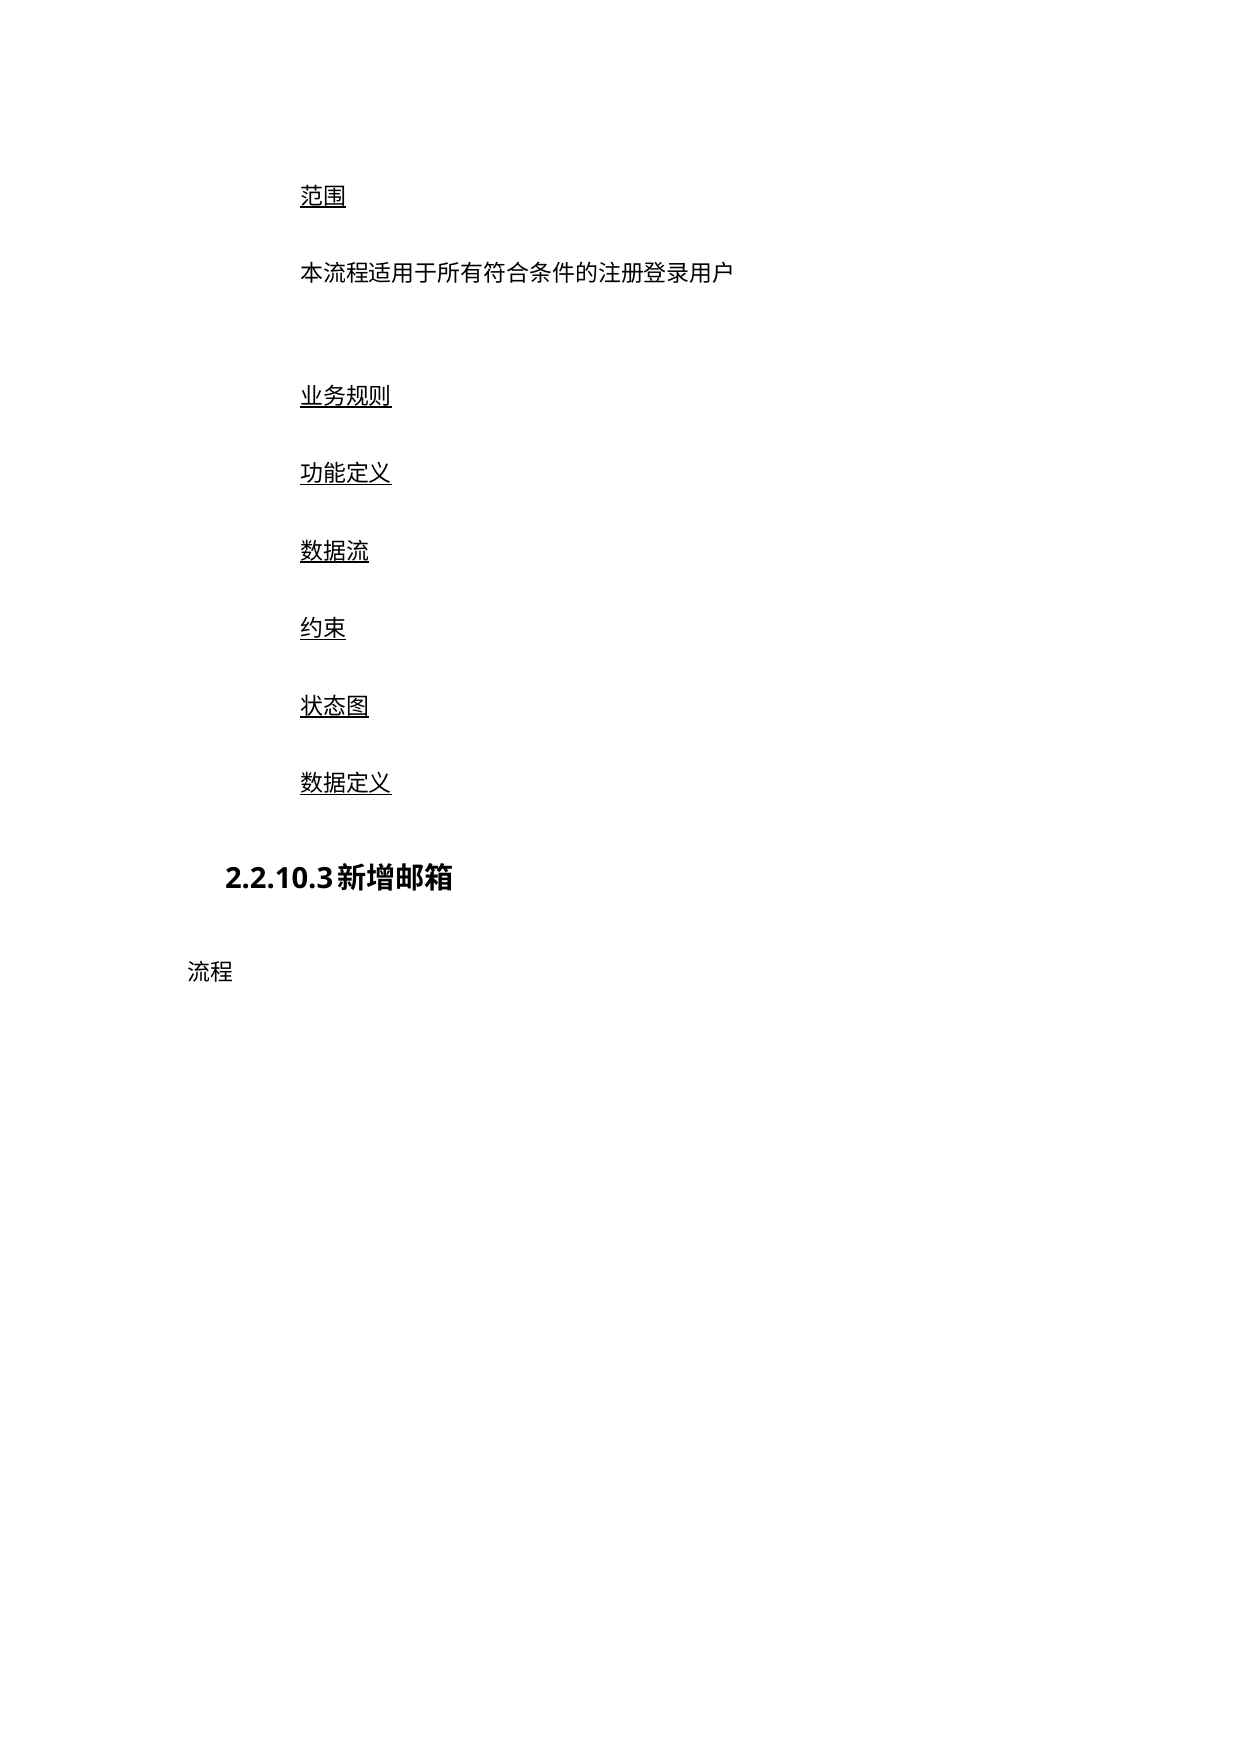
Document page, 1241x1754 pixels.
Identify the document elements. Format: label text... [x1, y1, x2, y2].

text 业务规则 [300, 362, 1053, 427]
text 功能定义 [300, 439, 1053, 504]
text 范围 [300, 162, 1053, 227]
text 本流程适用于所有符合条件的注册登录用户 [300, 239, 1053, 304]
text 状态图 [300, 672, 1053, 737]
text 约束 [300, 594, 1053, 659]
subtitle 新增邮箱 [225, 844, 1053, 909]
text 数据流 [300, 517, 1053, 582]
text 流程 [187, 938, 1053, 1003]
text 数据定义 [300, 749, 1053, 814]
